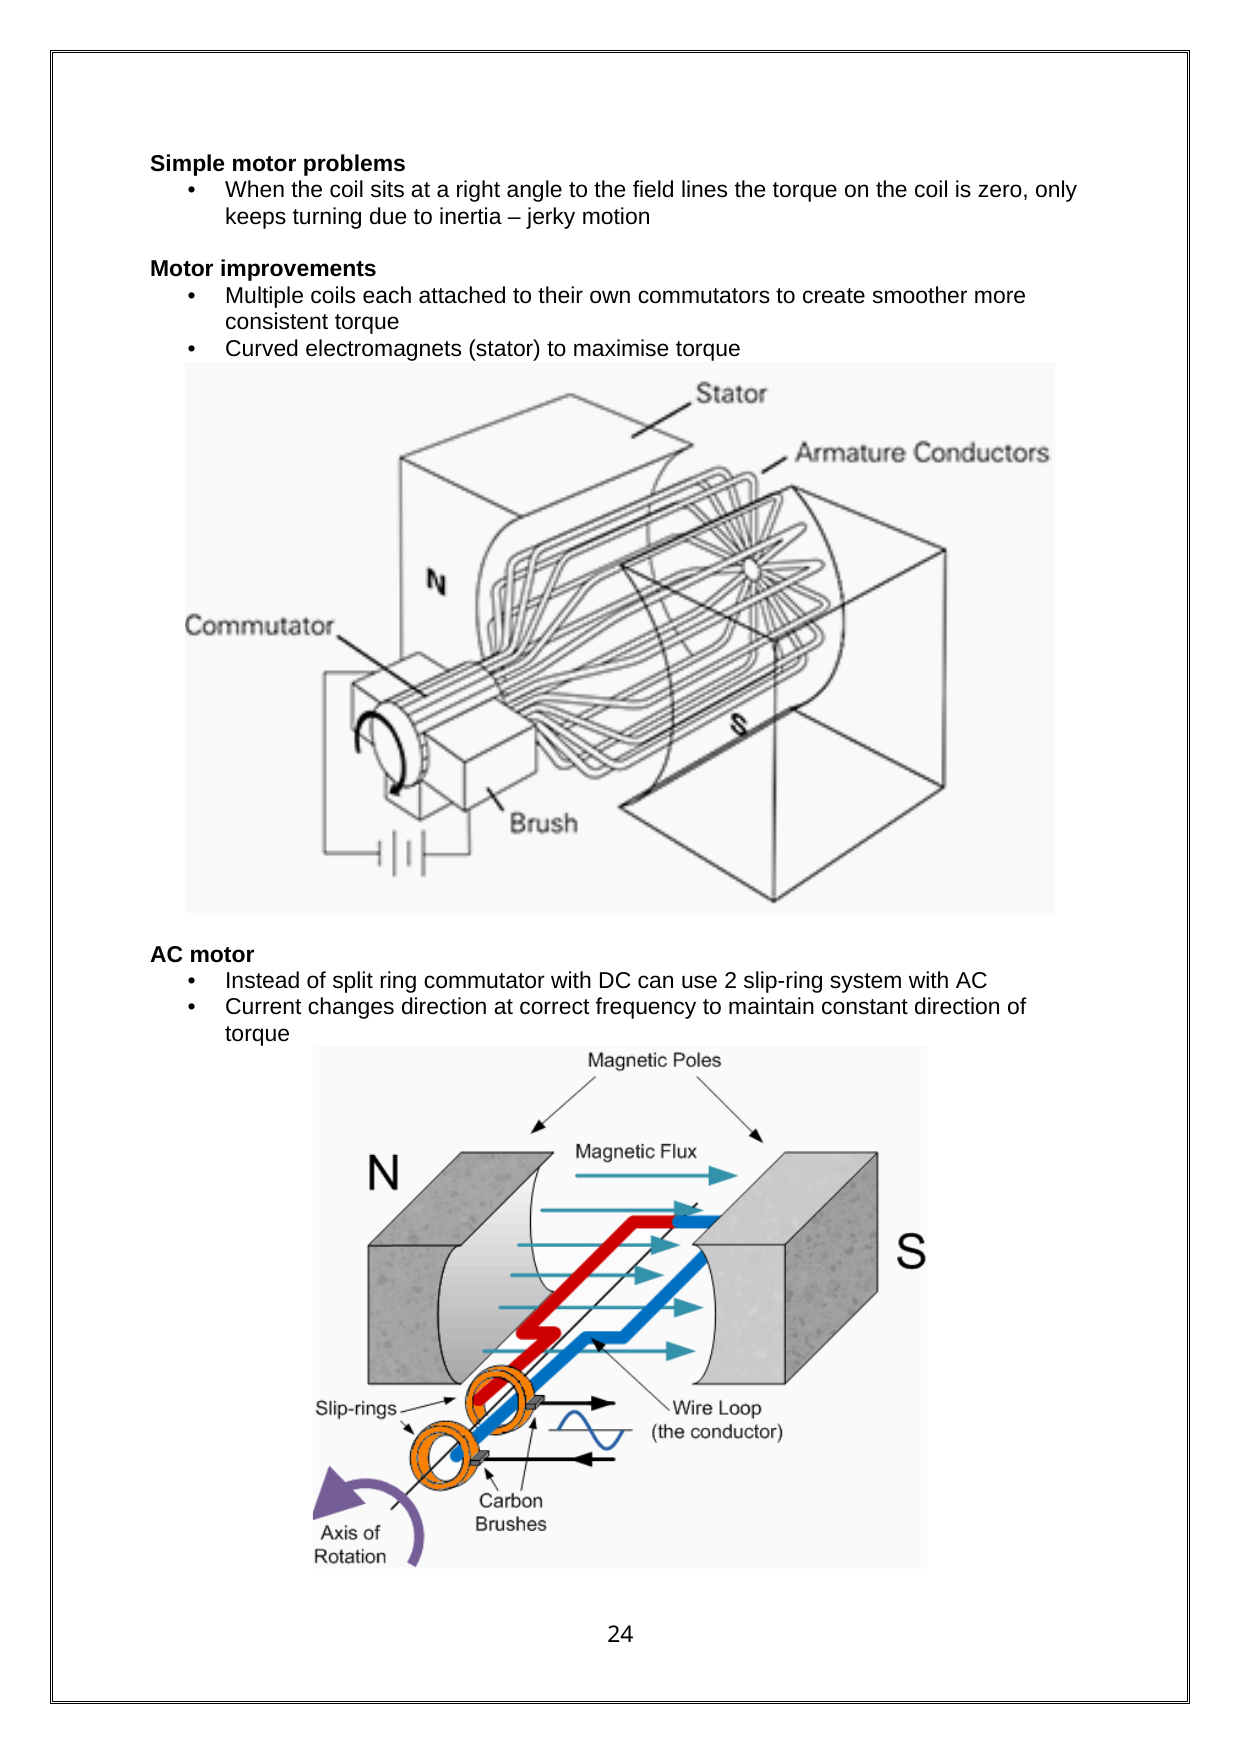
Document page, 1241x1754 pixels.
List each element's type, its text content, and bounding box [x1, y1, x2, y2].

text Motor improvements [150, 255, 1090, 282]
picture [312, 1046, 928, 1569]
list When the coil sits at a right angle to the field lines the torque on the coil is zero, only keeps turning due to inertia – jerky motion [187, 176, 1090, 229]
list Curved electromagnets (stator) to maximise torque [187, 334, 1090, 361]
picture [185, 362, 1056, 913]
text Simple motor problems [150, 150, 1090, 176]
list Current changes direction at correct frequency to maintain constant direction of torque [187, 993, 1090, 1046]
list Multiple coils each attached to their own commutators to create smoother more consistent torque [187, 282, 1090, 334]
text AC motor [150, 941, 1090, 967]
list Instead of split ring commutator with DC can use 2 slip-ring system with AC [187, 967, 1090, 993]
